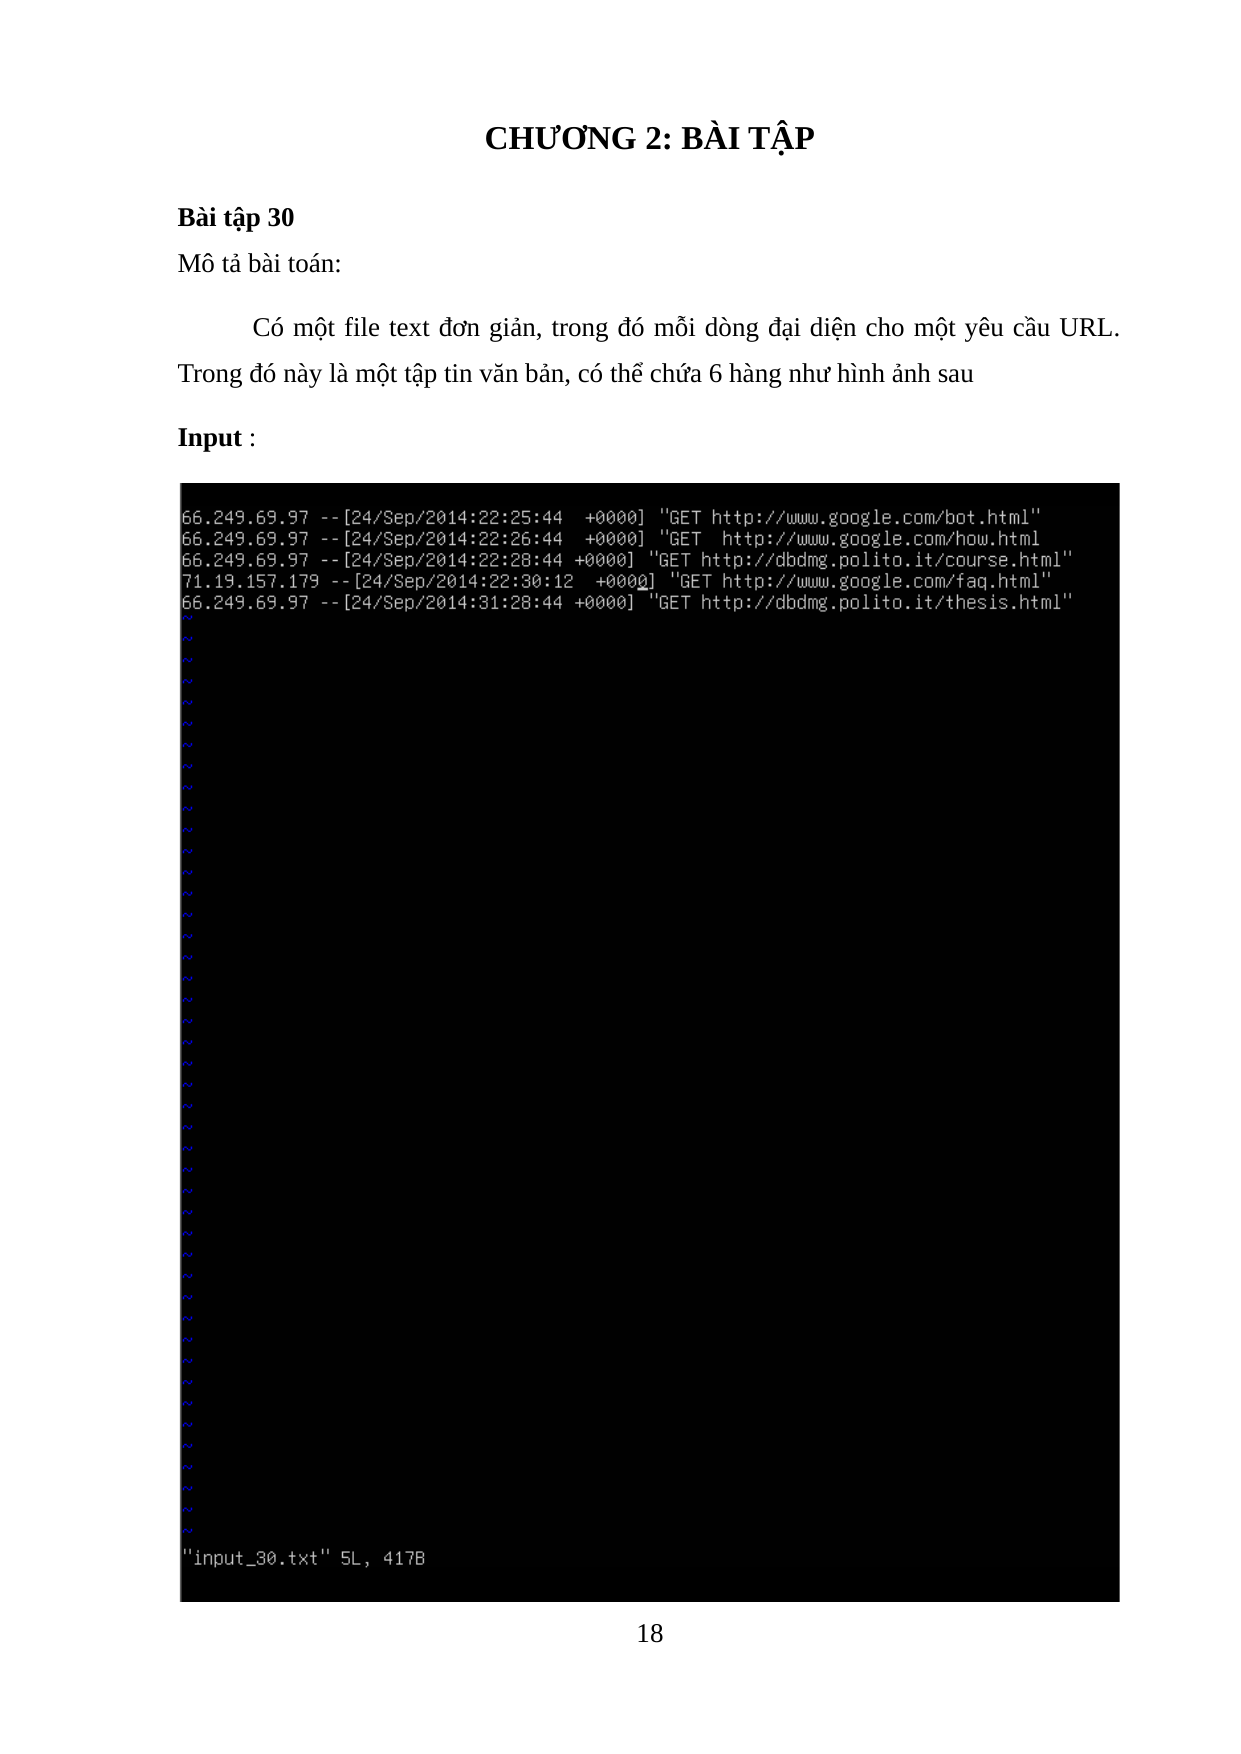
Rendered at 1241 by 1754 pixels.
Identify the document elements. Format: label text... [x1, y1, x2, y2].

subtitle CHƯƠNG 2: BÀI TẬP [177, 118, 1122, 156]
text Input : [177, 421, 1122, 452]
text Mô tả bài toán: [177, 247, 1122, 278]
picture [179, 483, 1120, 1602]
text Có một file text đơn giản, trong đó mỗi dòng đại diện cho một yêu cầu URL. Trong đó này là một tập tin văn bản, có thể chứa 6 hàng như hình ảnh sau [177, 311, 1122, 388]
subtitle Bài tập 30 [177, 201, 1122, 232]
